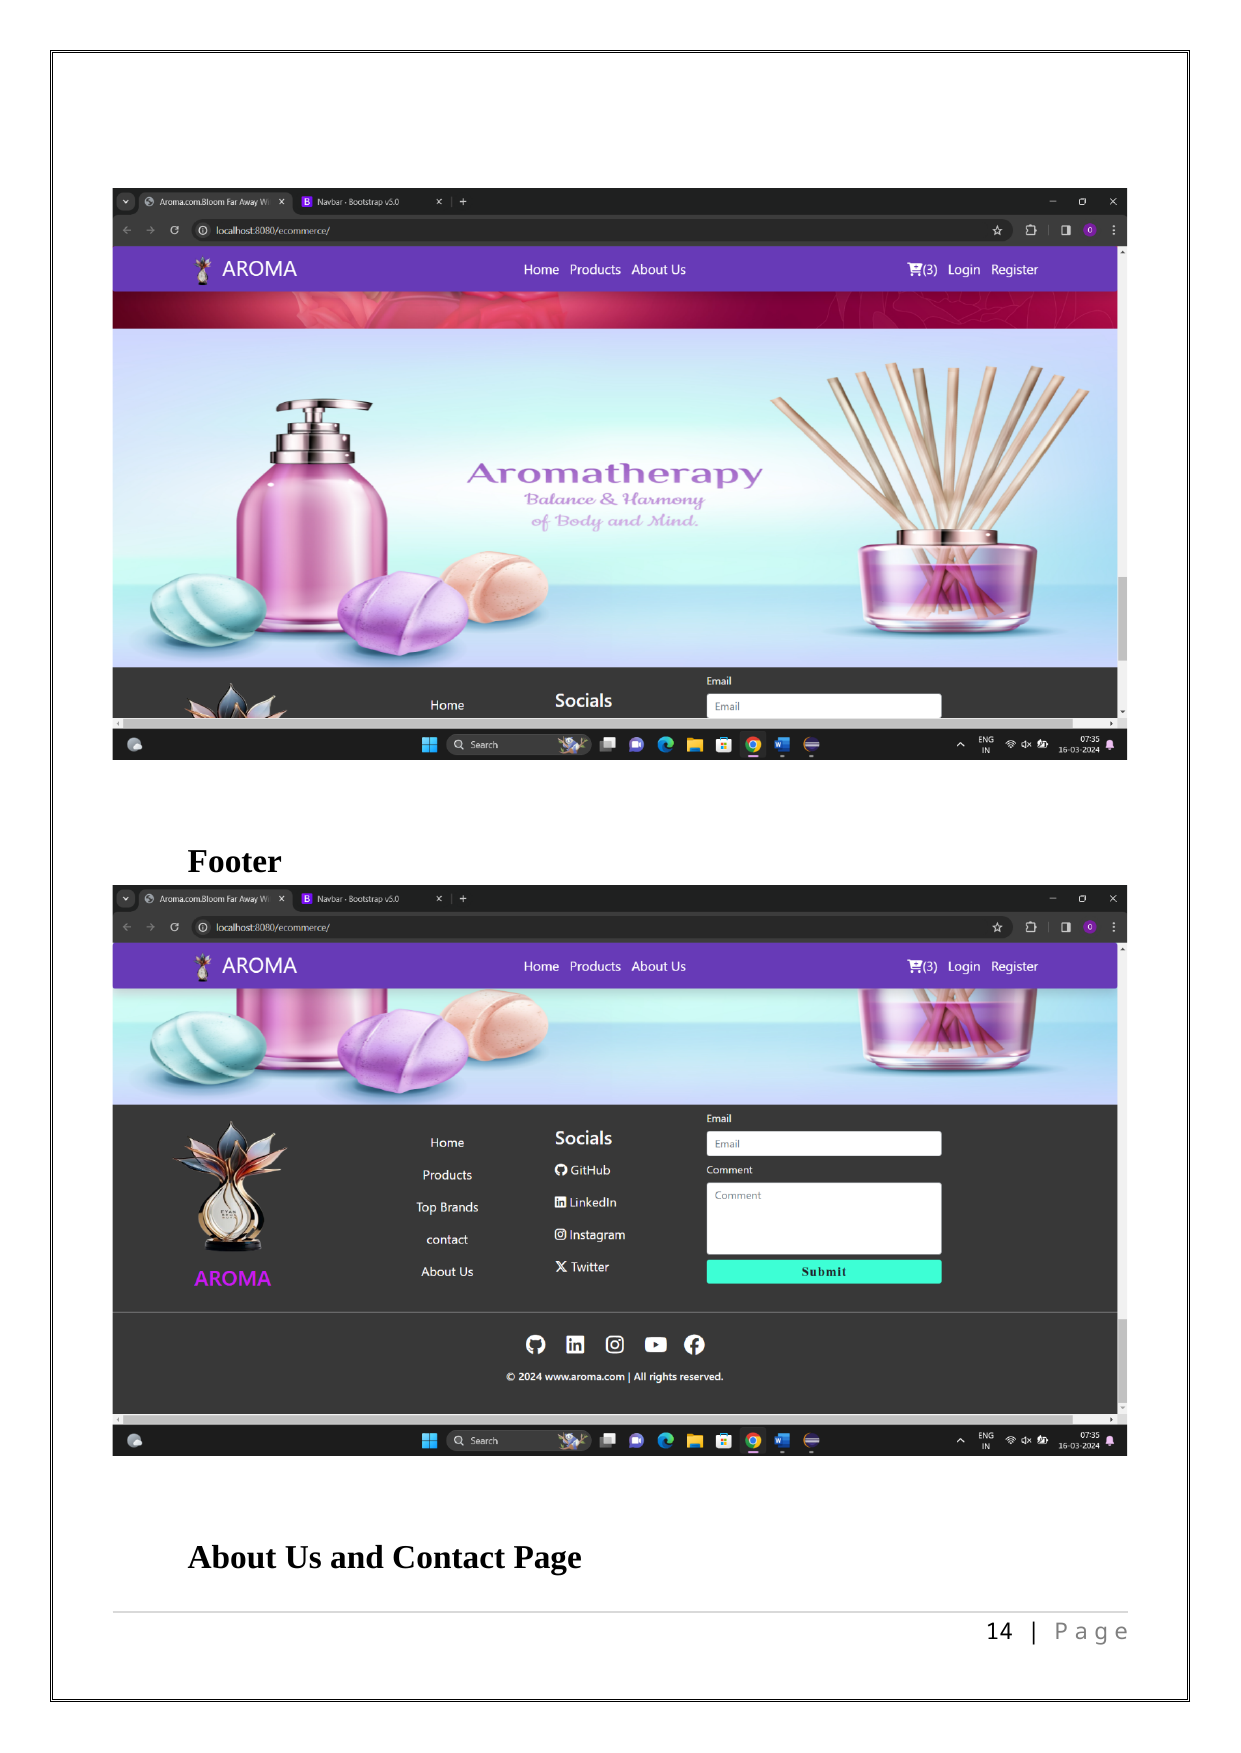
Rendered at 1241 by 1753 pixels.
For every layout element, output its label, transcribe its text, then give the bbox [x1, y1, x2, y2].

list Footer [187, 841, 1128, 879]
picture [112, 188, 1128, 760]
list About Us and Contact Page [187, 1538, 1128, 1576]
picture [112, 885, 1128, 1456]
